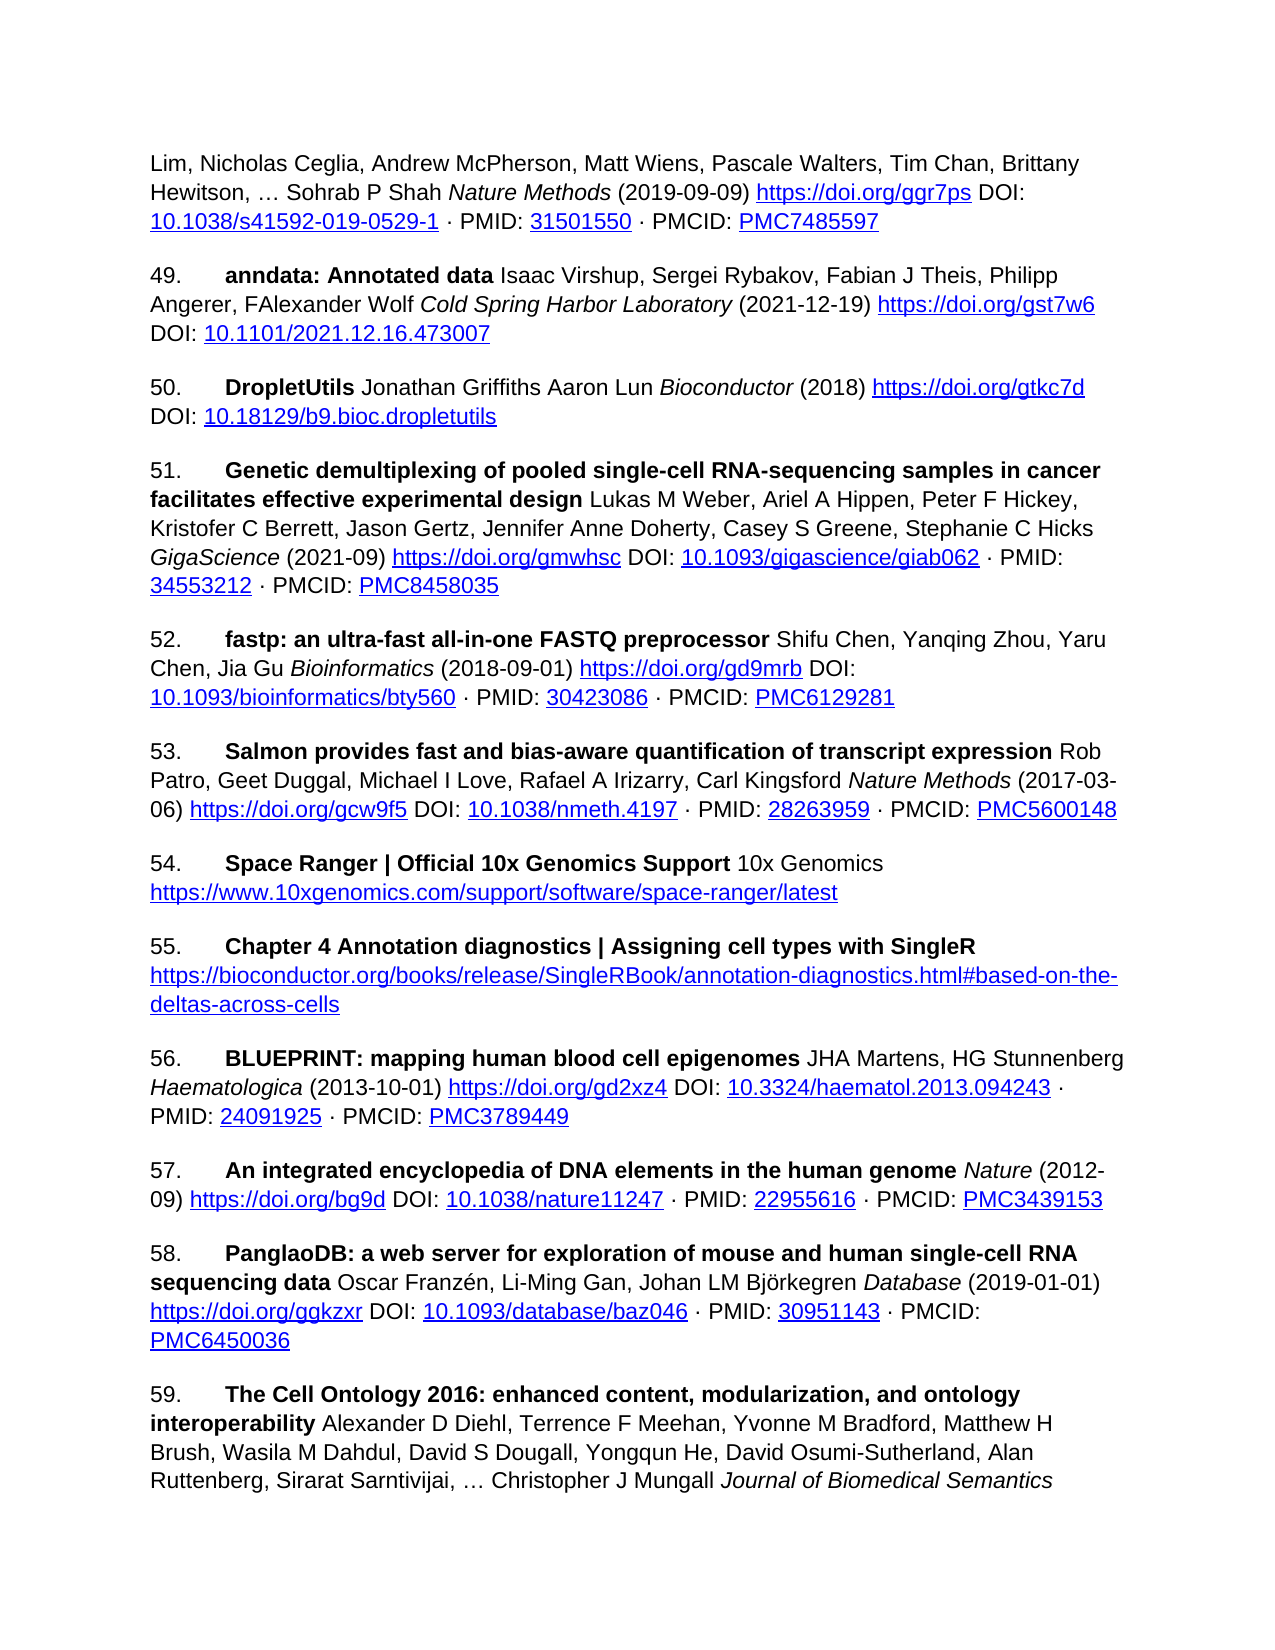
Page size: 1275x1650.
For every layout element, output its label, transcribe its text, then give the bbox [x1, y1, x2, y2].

text 50. DropletUtils Jonathan Griffiths Aaron Lun Bioconductor (2018) https://doi.org/gtkc7d DOI: 10.18129/b9.bioc.dropletutils [150, 374, 1125, 429]
text 49. anndata: Annotated data Isaac Virshup, Sergei Rybakov, Fabian J Theis, Philipp Angerer, FAlexander Wolf Cold Spring Harbor Laboratory (2021-12-19) https://doi.org/gst7w6 DOI: 10.1101/2021.12.16.473007 [150, 262, 1125, 346]
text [150, 150, 1125, 234]
text 52. fastp: an ultra-fast all-in-one FASTQ preprocessor Shifu Chen, Yanqing Zhou, Yaru Chen, Jia Gu Bioinformatics (2018-09-01) https://doi.org/gd9mrb DOI: 10.1093/bioinformatics/bty560 · PMID: 30423086 · PMCID: PMC6129281 [150, 626, 1125, 711]
text 57. An integrated encyclopedia of DNA elements in the human genome Nature (2012-09) https://doi.org/bg9d DOI: 10.1038/nature11247 · PMID: 22955616 · PMCID: PMC3439153 [150, 1157, 1125, 1212]
text 51. Genetic demultiplexing of pooled single-cell RNA-sequencing samples in cancer facilitates effective experimental design Lukas M Weber, Ariel A Hippen, Peter F Hickey, Kristofer C Berrett, Jason Gertz, Jennifer Anne Doherty, Casey S Greene, Stephanie C Hicks GigaScience (2021-09) https://doi.org/gmwhsc DOI: 10.1093/gigascience/giab062 · PMID: 34553212 · PMCID: PMC8458035 [150, 457, 1125, 599]
text 55. Chapter 4 Annotation diagnostics | Assigning cell types with SingleR https://bioconductor.org/books/release/SingleRBook/annotation-diagnostics.html#based-on-the-deltas-across-cells [150, 933, 1125, 1017]
text 58. PanglaoDB: a web server for exploration of mouse and human single-cell RNA sequencing data Oscar Franzén, Li-Ming Gan, Johan LM Björkegren Database (2019-01-01) https://doi.org/ggkzxr DOI: 10.1093/database/baz046 · PMID: 30951143 · PMCID: PMC6450036 [150, 1240, 1125, 1353]
text 56. BLUEPRINT: mapping human blood cell epigenomes JHA Martens, HG Stunnenberg Haematologica (2013-10-01) https://doi.org/gd2xz4 DOI: 10.3324/haematol.2013.094243 · PMID: 24091925 · PMCID: PMC3789449 [150, 1045, 1125, 1129]
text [150, 1381, 1125, 1494]
text 54. Space Ranger | Official 10x Genomics Support 10x Genomics https://www.10xgenomics.com/support/software/space-ranger/latest [150, 850, 1125, 906]
text 53. Salmon provides fast and bias-aware quantification of transcript expression Rob Patro, Geet Duggal, Michael I Love, Rafael A Irizarry, Carl Kingsford Nature Methods (2017-03-06) https://doi.org/gcw9f5 DOI: 10.1038/nmeth.4197 · PMID: 28263959 · PMCID: PMC5600148 [150, 738, 1125, 823]
